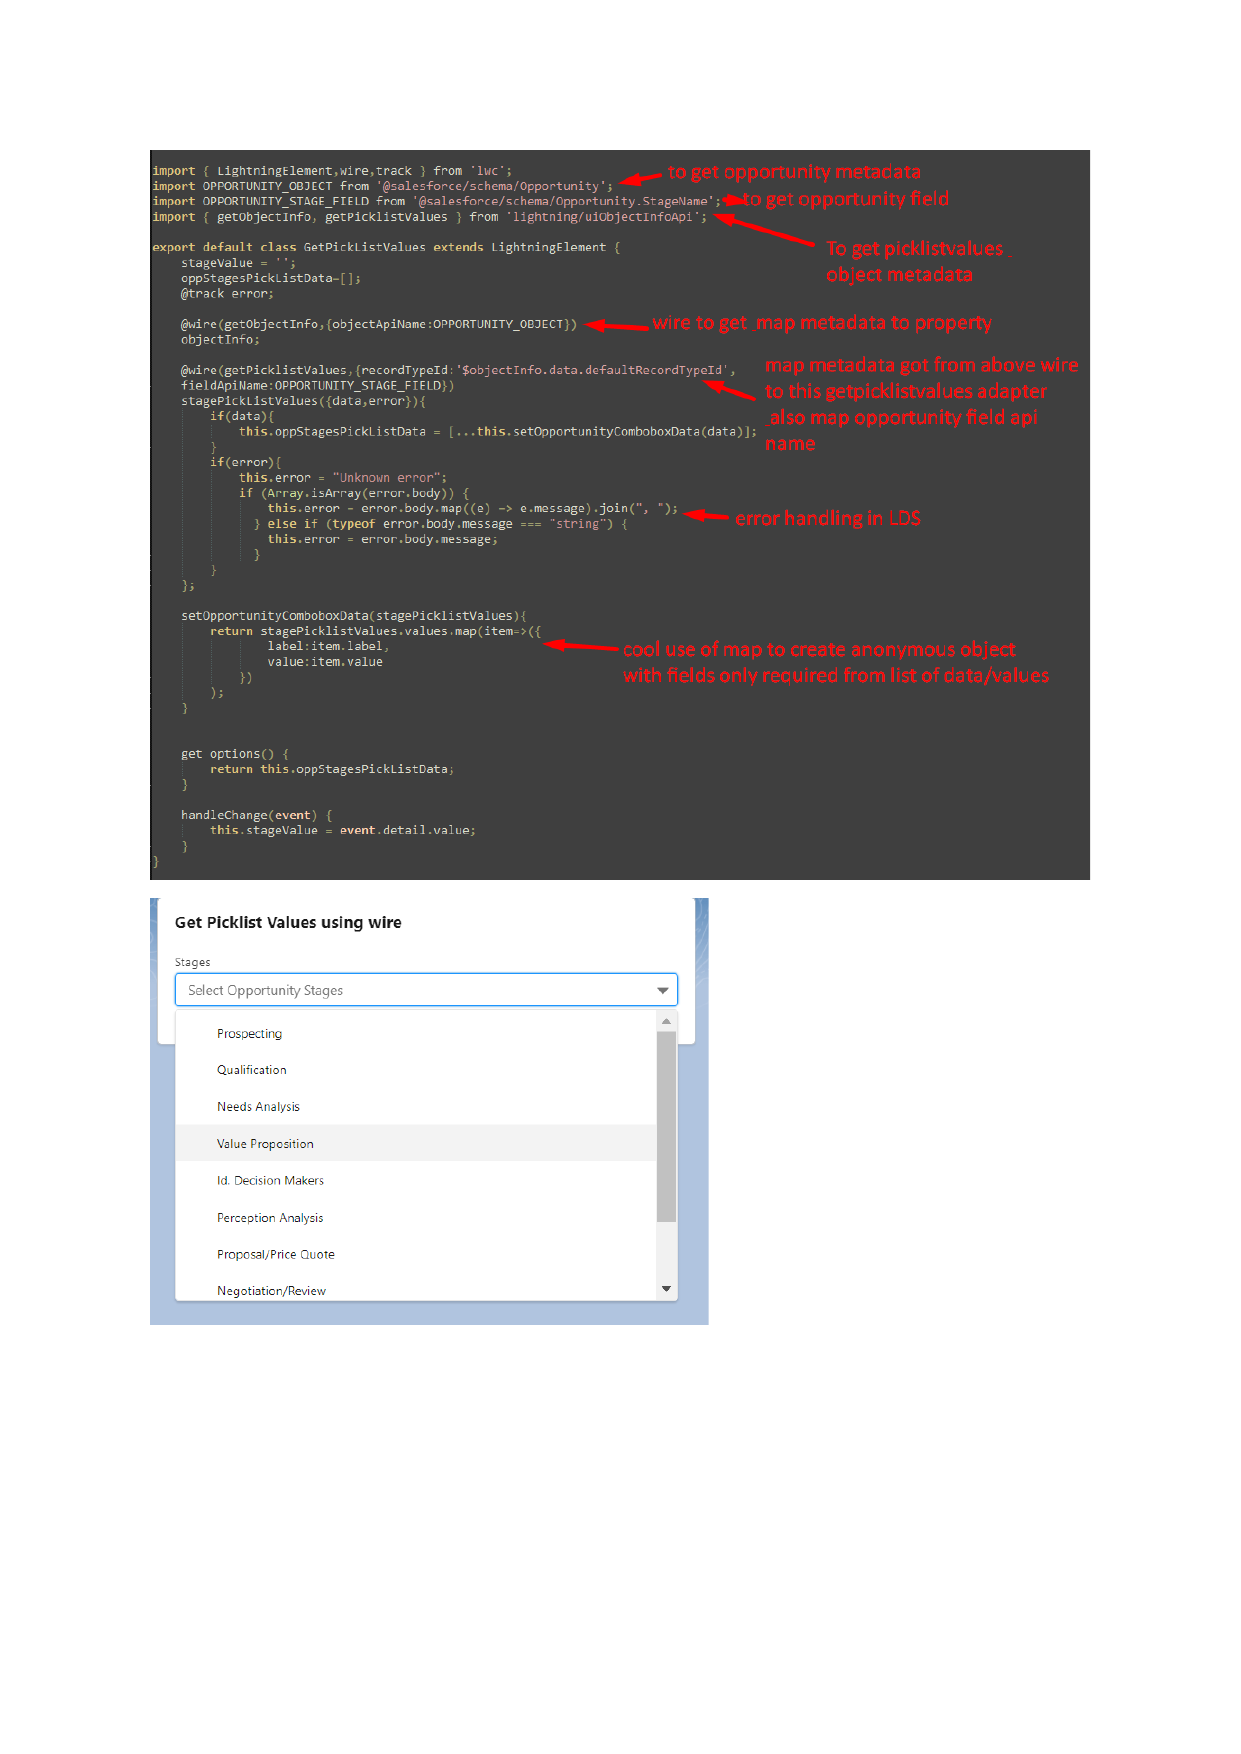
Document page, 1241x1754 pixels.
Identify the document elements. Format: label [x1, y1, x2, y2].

picture [150, 898, 709, 1325]
picture [150, 150, 1091, 880]
